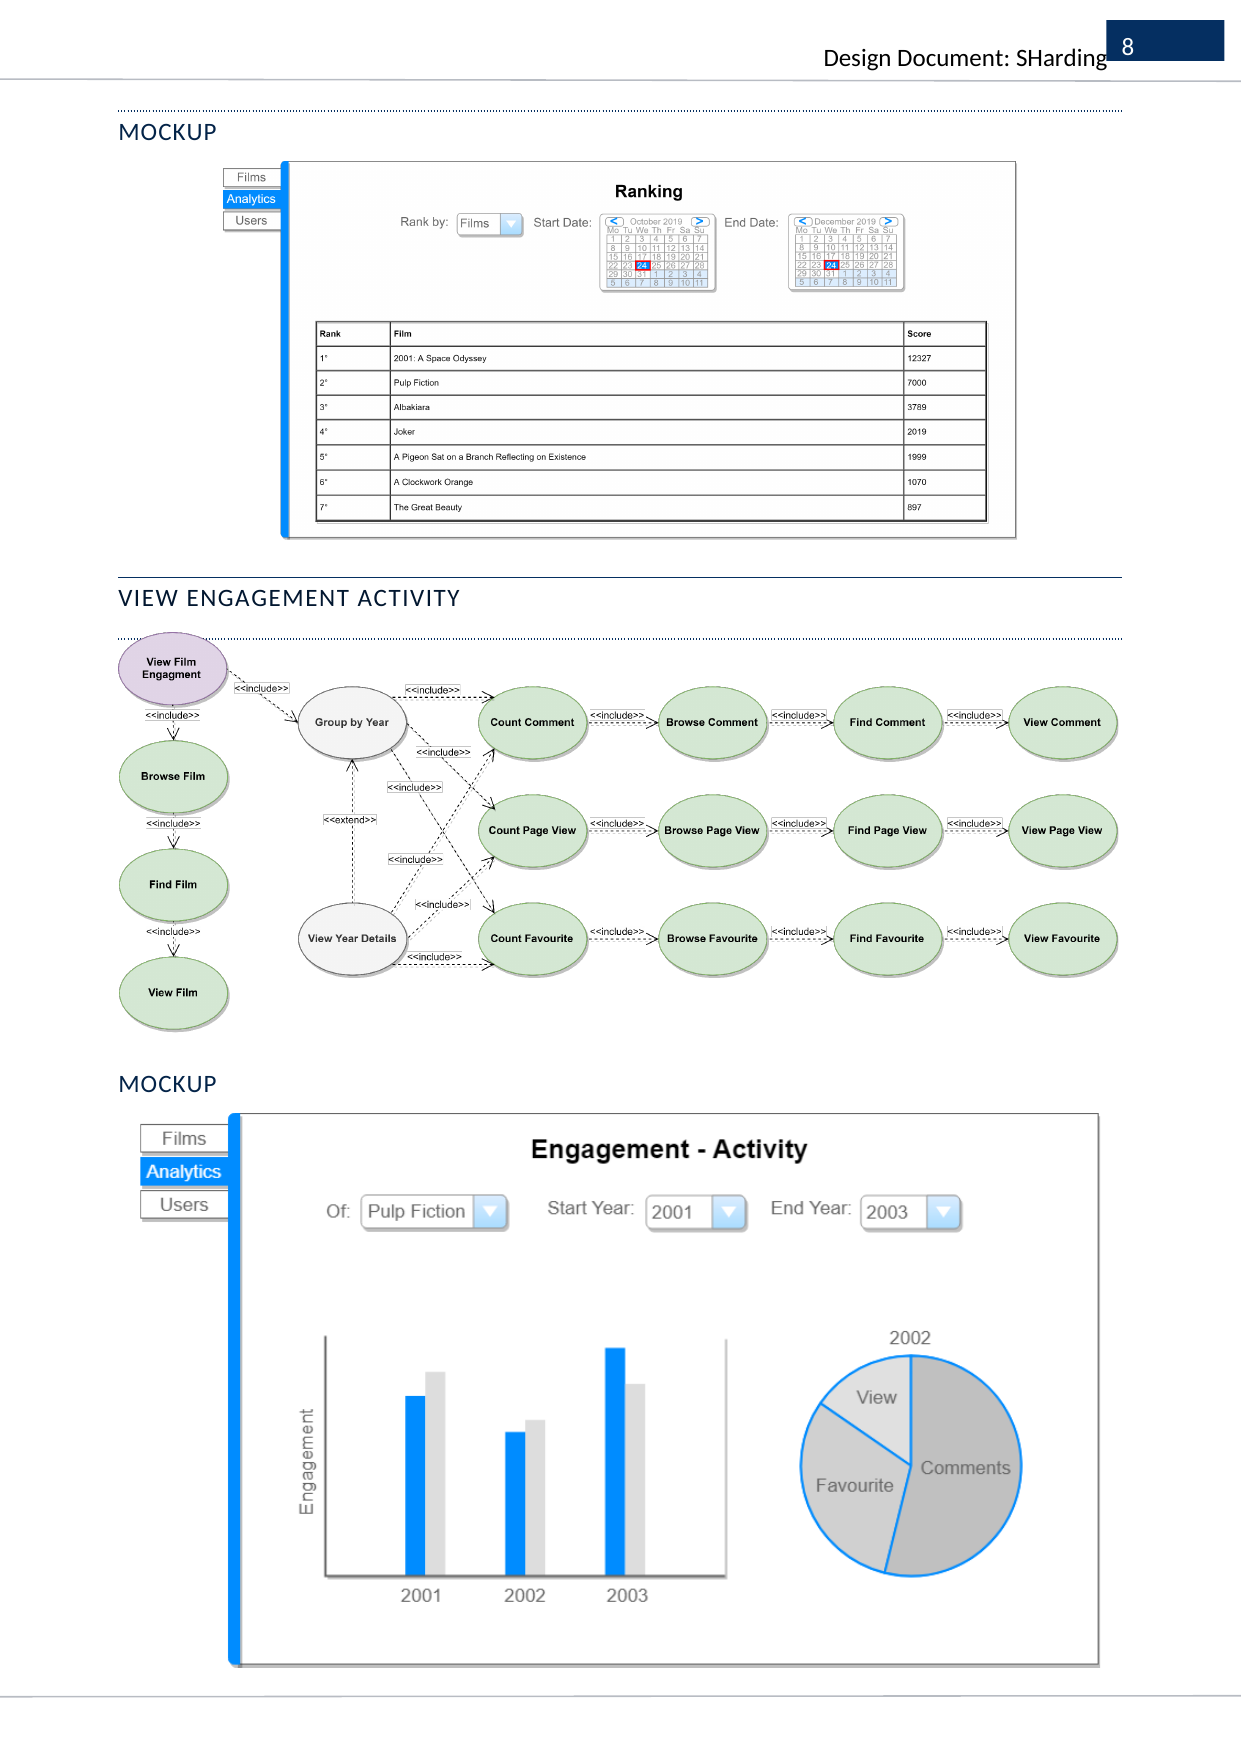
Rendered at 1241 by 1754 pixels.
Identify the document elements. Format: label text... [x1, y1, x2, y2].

subtitle Mockup [118, 110, 1122, 146]
picture [118, 632, 1119, 1033]
subtitle View Engagement Activity [118, 578, 1122, 613]
picture [140, 1113, 1100, 1668]
picture [223, 161, 1018, 541]
